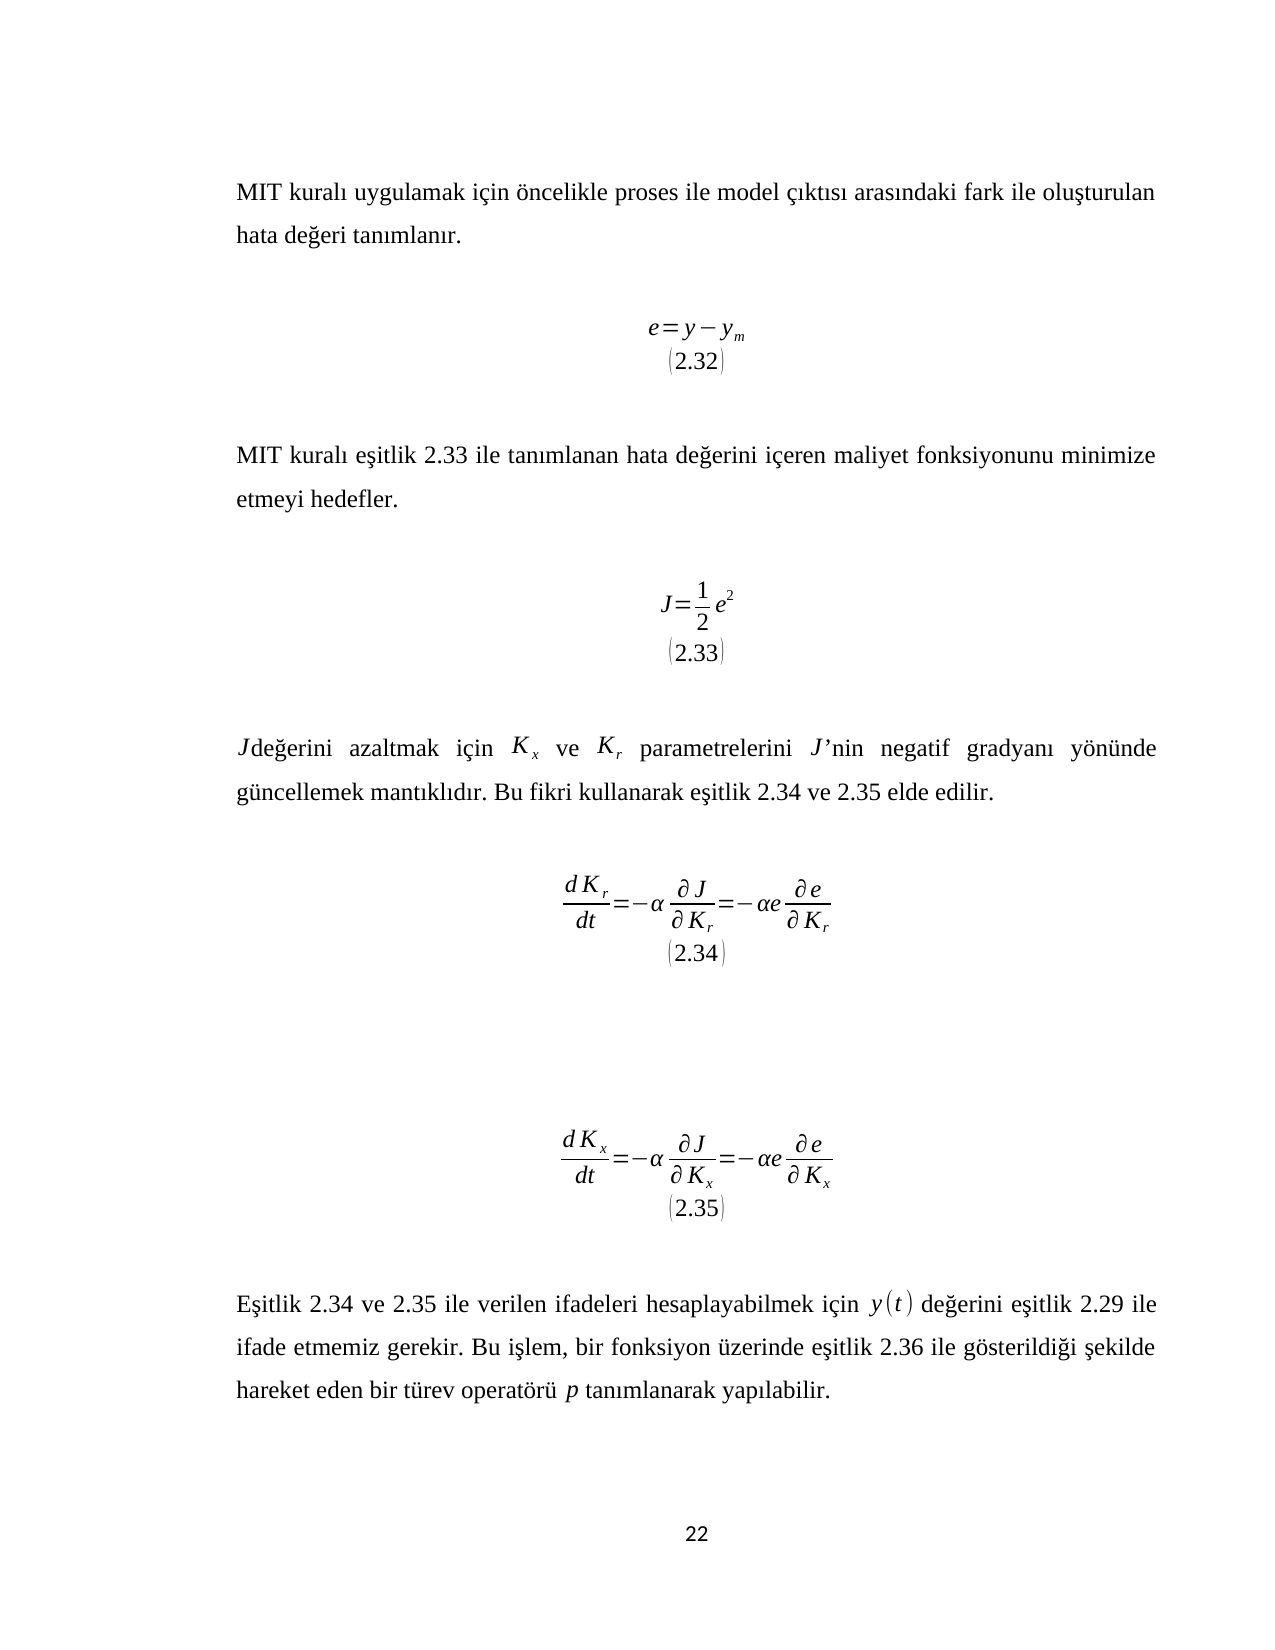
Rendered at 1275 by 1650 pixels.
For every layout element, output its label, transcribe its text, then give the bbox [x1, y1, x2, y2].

text MIT kuralı eşitlik 2.33 ile tanımlanan hata değerini içeren maliyet fonksiyonunu minimize etmeyi hedefler. [236, 441, 1157, 512]
text Eşitlik 2.34 ve 2.35 ile verilen ifadeleri hesaplayabilmek için değerini eşitlik 2.29 ile ifade etmemiz gerekir. Bu işlem, bir fonksiyon üzerinde eşitlik 2.36 ile gösterildiği şekilde hareket eden bir türev operatörü tanımlanarak yapılabilir. [236, 1288, 1157, 1404]
text değerini azaltmak için ve parametrelerini ’nin negatif gradyanı yönünde güncellemek mantıklıdır. Bu fikri kullanarak eşitlik 2.34 ve 2.35 elde edilir. [236, 732, 1157, 806]
text MIT kuralı uygulamak için öncelikle proses ile model çıktısı arasındaki fark ile oluşturulan hata değeri tanımlanır. [236, 177, 1157, 249]
